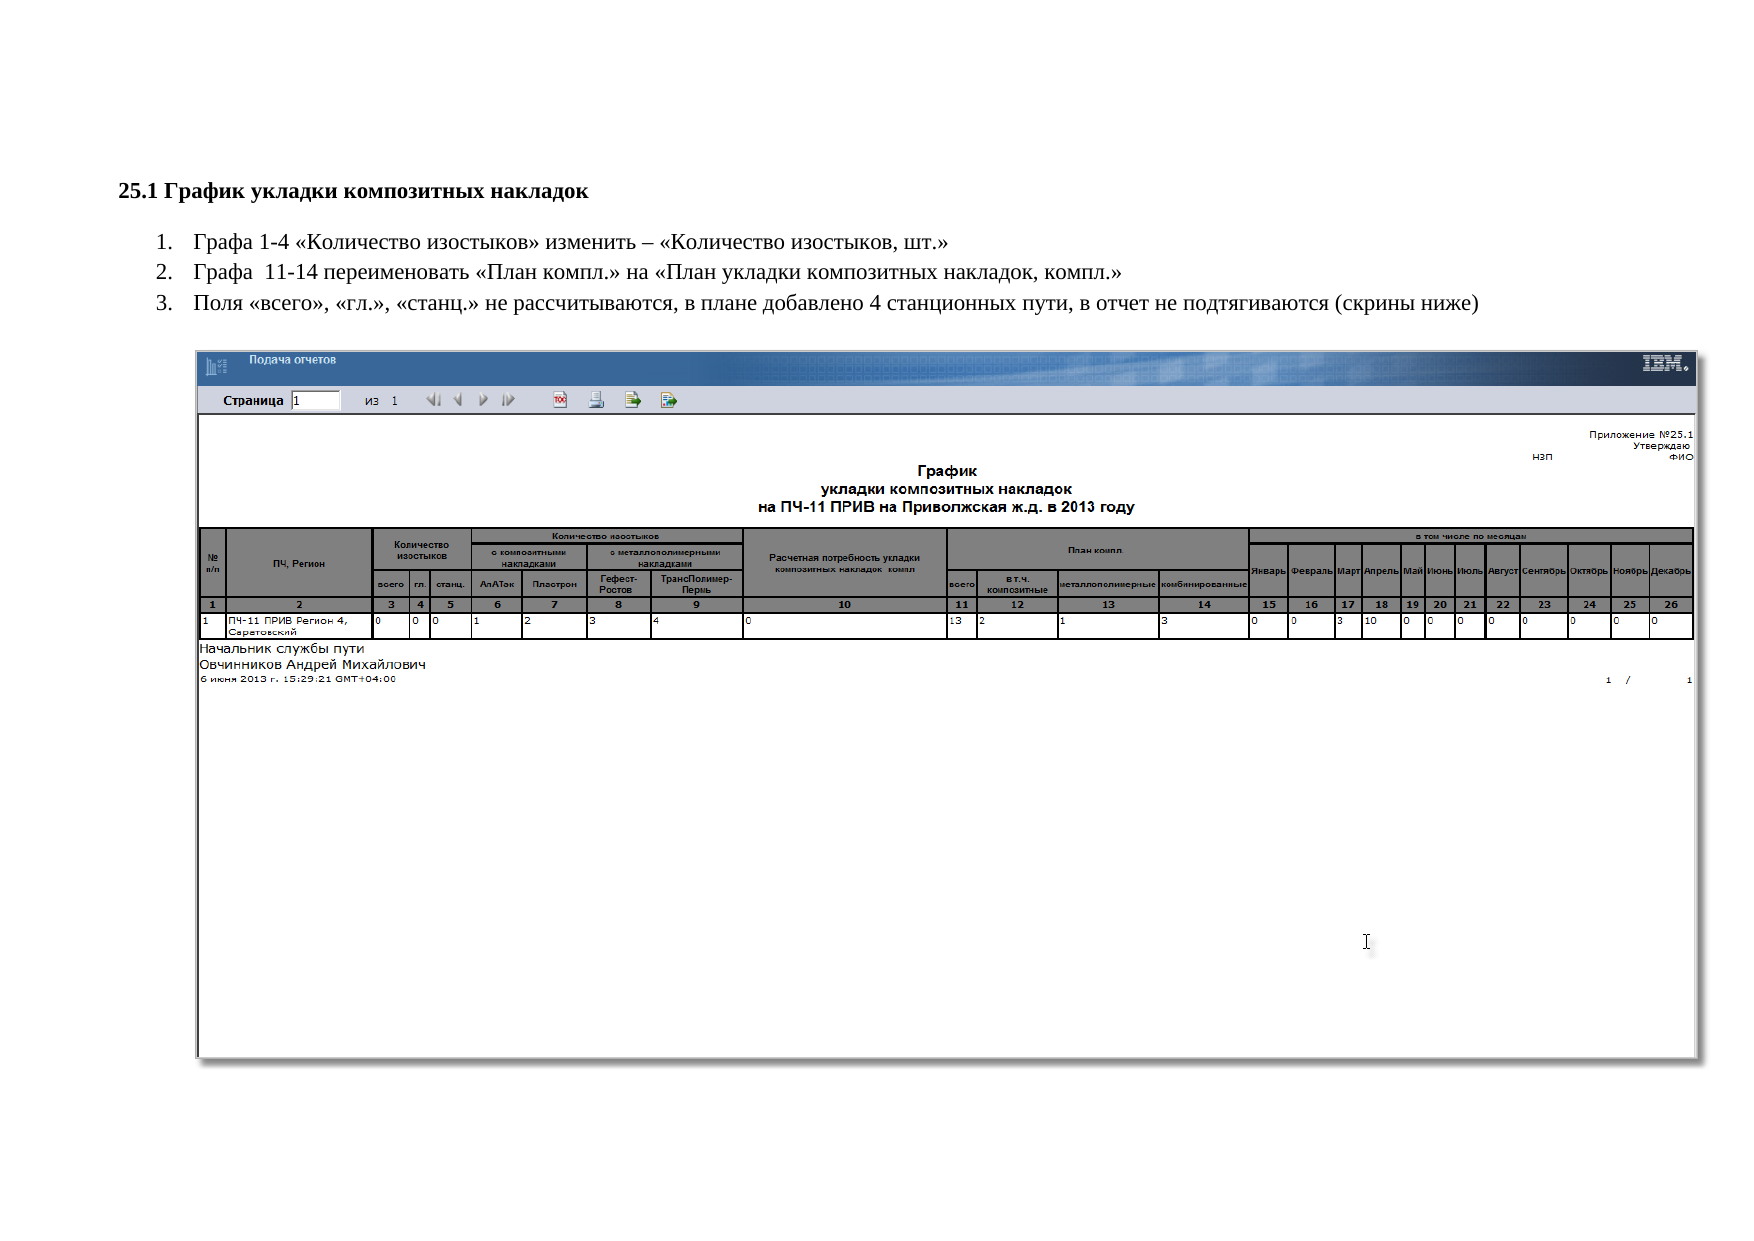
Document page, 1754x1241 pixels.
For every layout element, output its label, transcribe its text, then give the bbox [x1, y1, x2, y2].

list Поля «всего», «гл.», «станц.» не рассчитываются, в плане добавлено 4 станционных пути, в отчет не подтягиваются (скрины ниже) [156, 289, 1636, 315]
list Графа 11-14 переименовать «План компл.» на «План укладки композитных накладок, компл.» [156, 258, 1636, 285]
list Графа 1-4 «Количество изостыков» изменить – «Количество изостыков, шт.» [156, 228, 1636, 254]
text 25.1 График укладки композитных накладок [118, 177, 1636, 203]
picture [193, 349, 1711, 1072]
